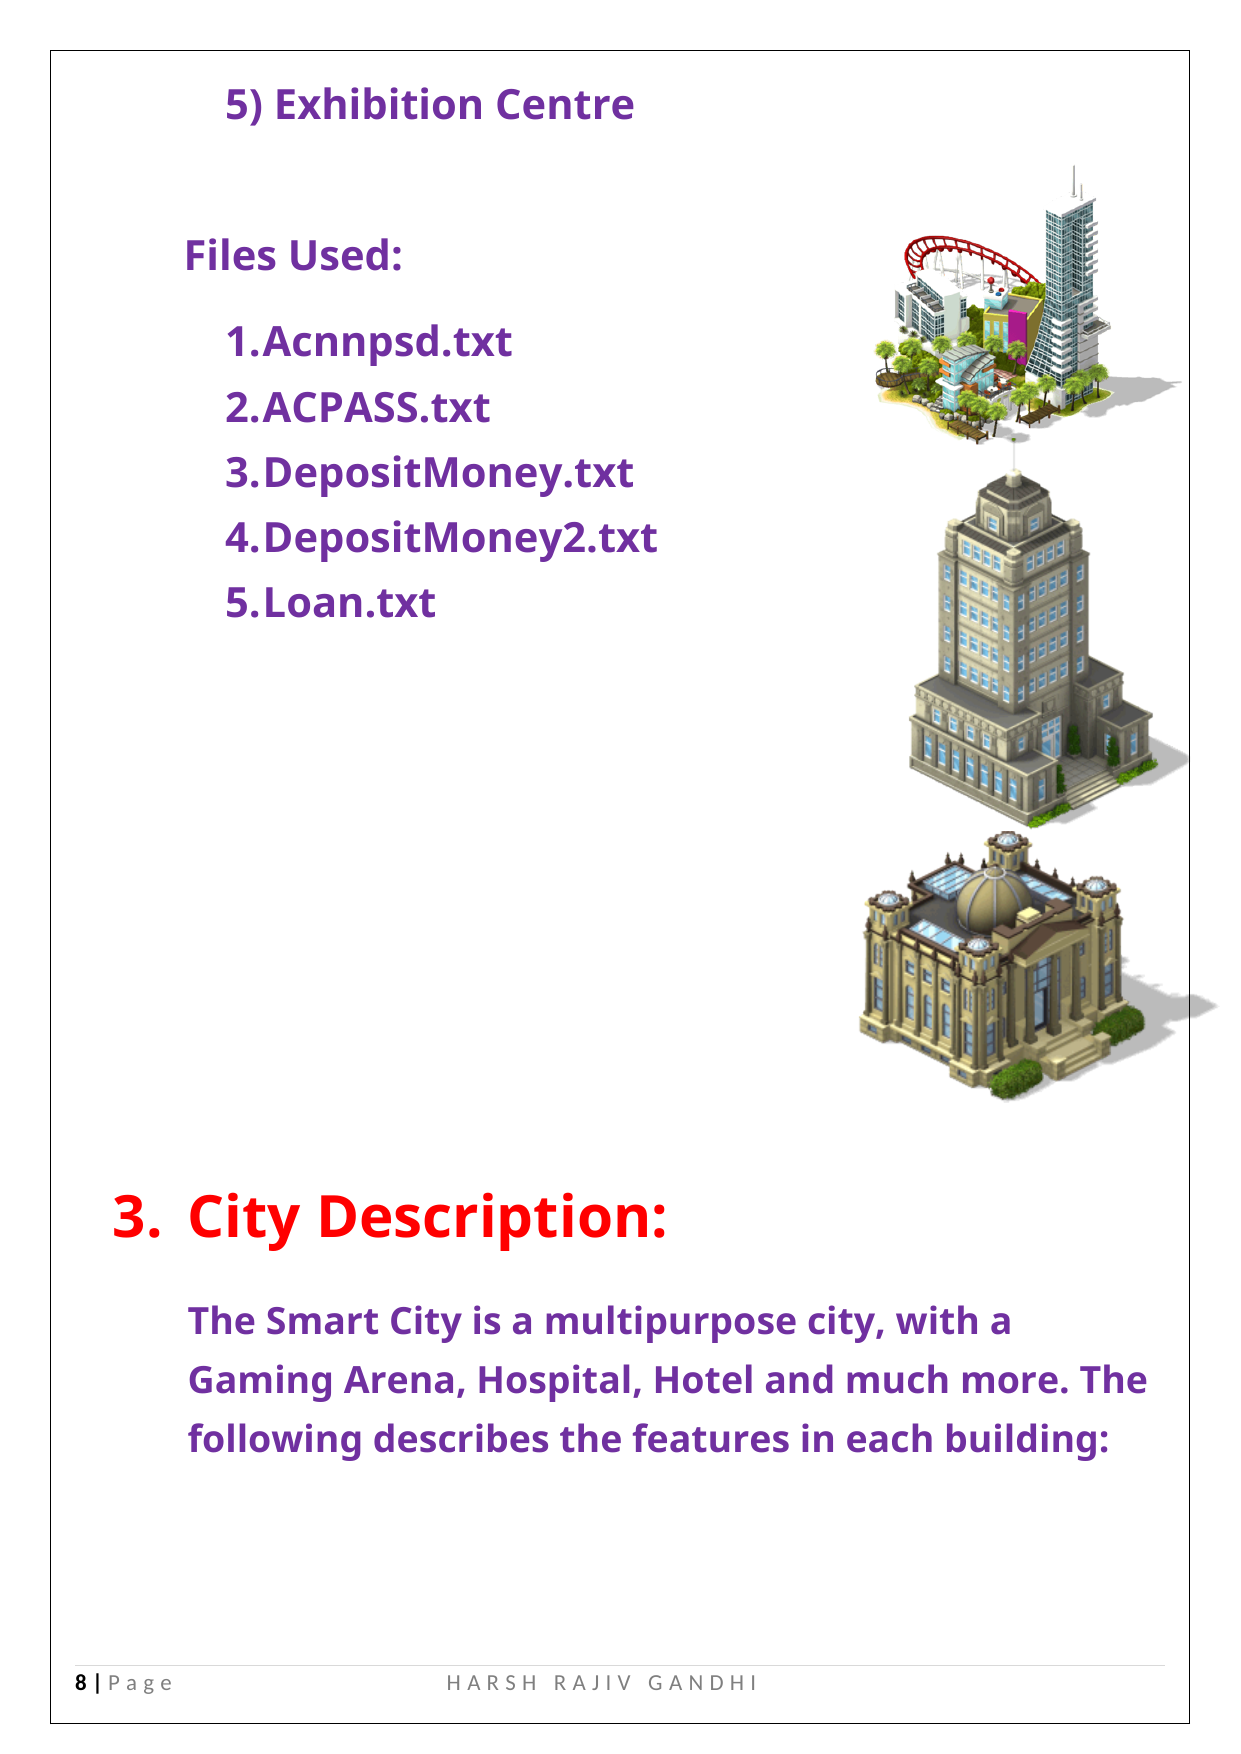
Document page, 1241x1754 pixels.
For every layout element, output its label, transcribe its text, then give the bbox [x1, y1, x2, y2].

list DepositMoney.txt [225, 443, 908, 499]
list 5) Exhibition Centre [187, 75, 1165, 132]
text Files Used: [75, 226, 872, 283]
picture [856, 831, 1220, 1103]
list DepositMoney2.txt [225, 508, 908, 565]
picture [872, 162, 1192, 830]
list Loan.txt [225, 573, 908, 630]
list ACPASS.txt [225, 377, 872, 434]
list Acnnpsd.txt [225, 312, 872, 369]
list City Description: [112, 1175, 1165, 1255]
list The Smart City is a multipurpose city, with a Gaming Arena, Hospital, Hotel and much more. The following describes the features in each building: [187, 1294, 1165, 1463]
